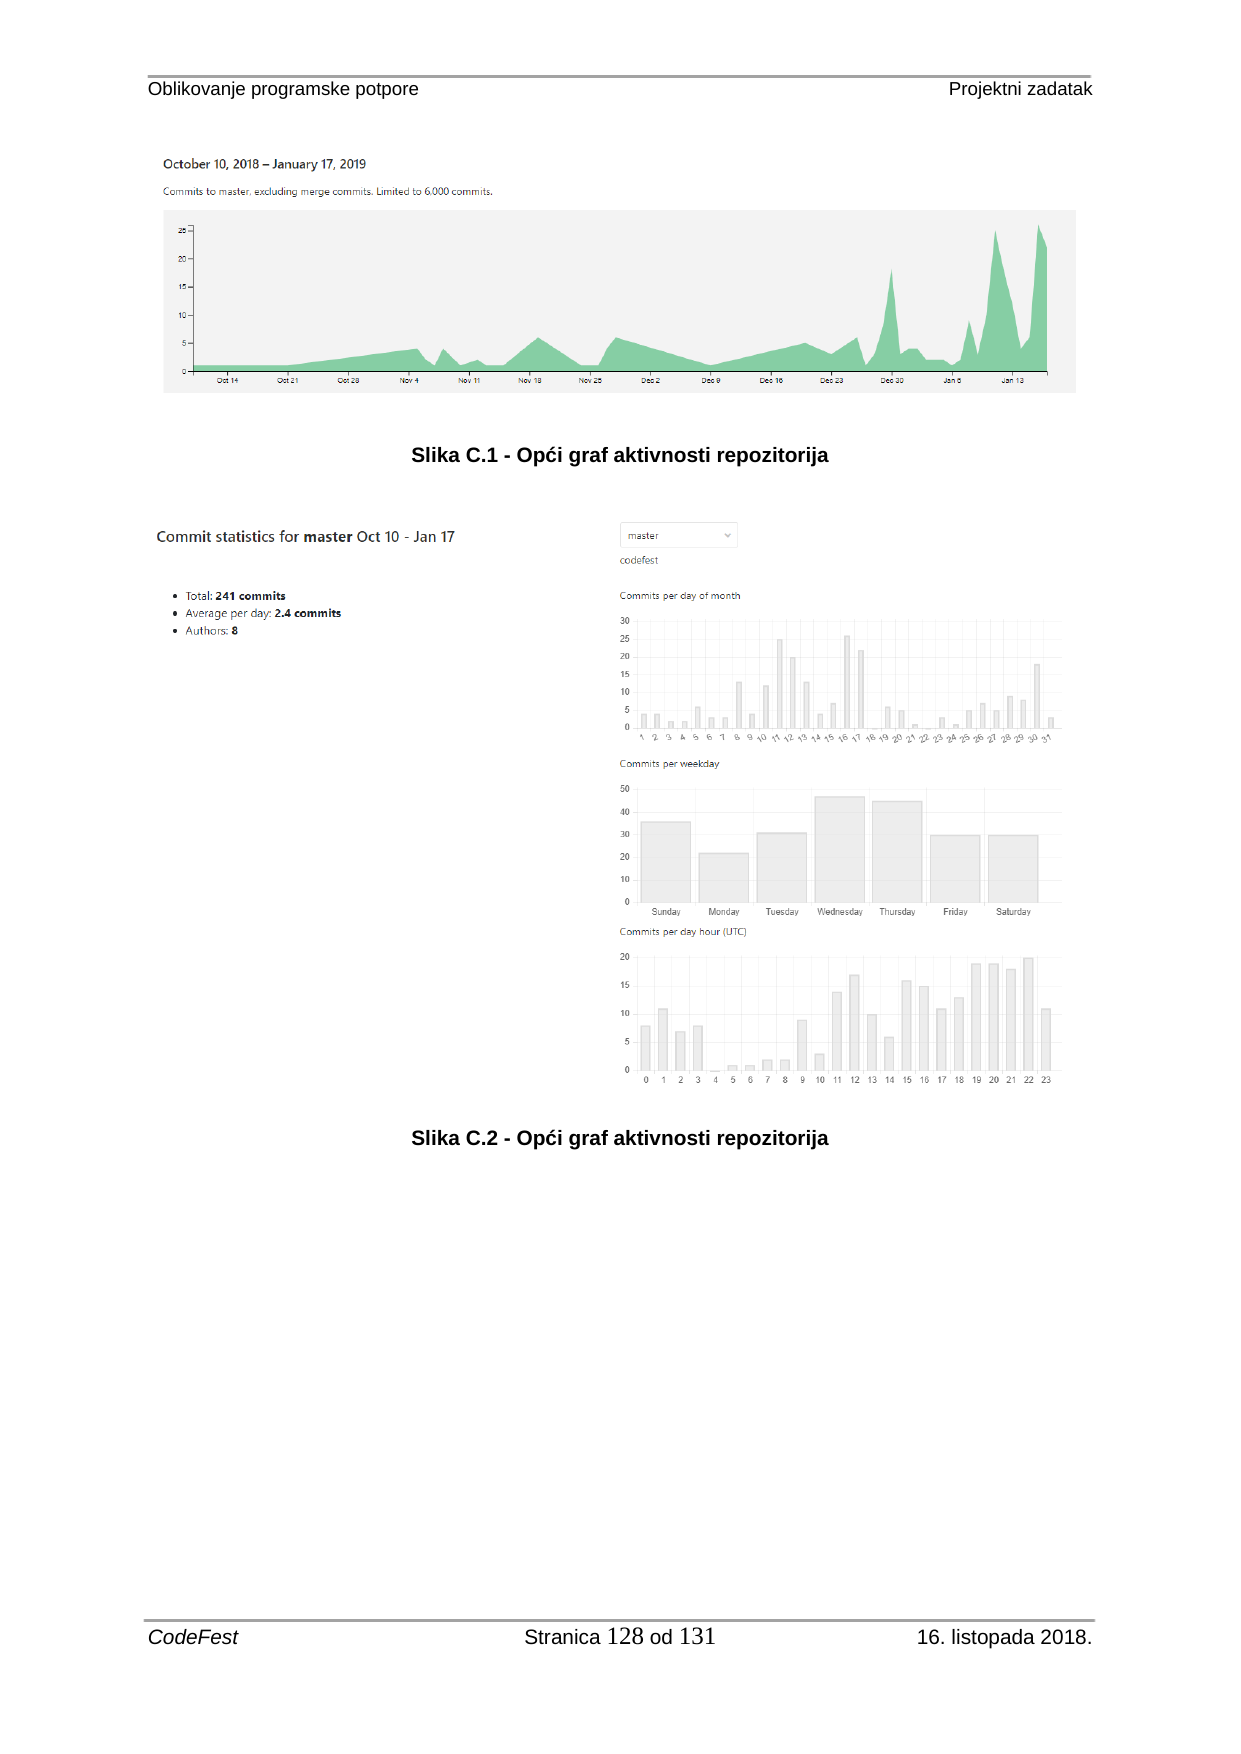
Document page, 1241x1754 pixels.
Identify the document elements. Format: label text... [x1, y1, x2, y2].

picture [147, 147, 1093, 408]
subtitle Slika C.1 - Opći graf aktivnosti repozitorija [148, 443, 1093, 467]
subtitle Slika C.2 - Opći graf aktivnosti repozitorija [148, 1126, 1093, 1149]
picture [147, 519, 1093, 1105]
